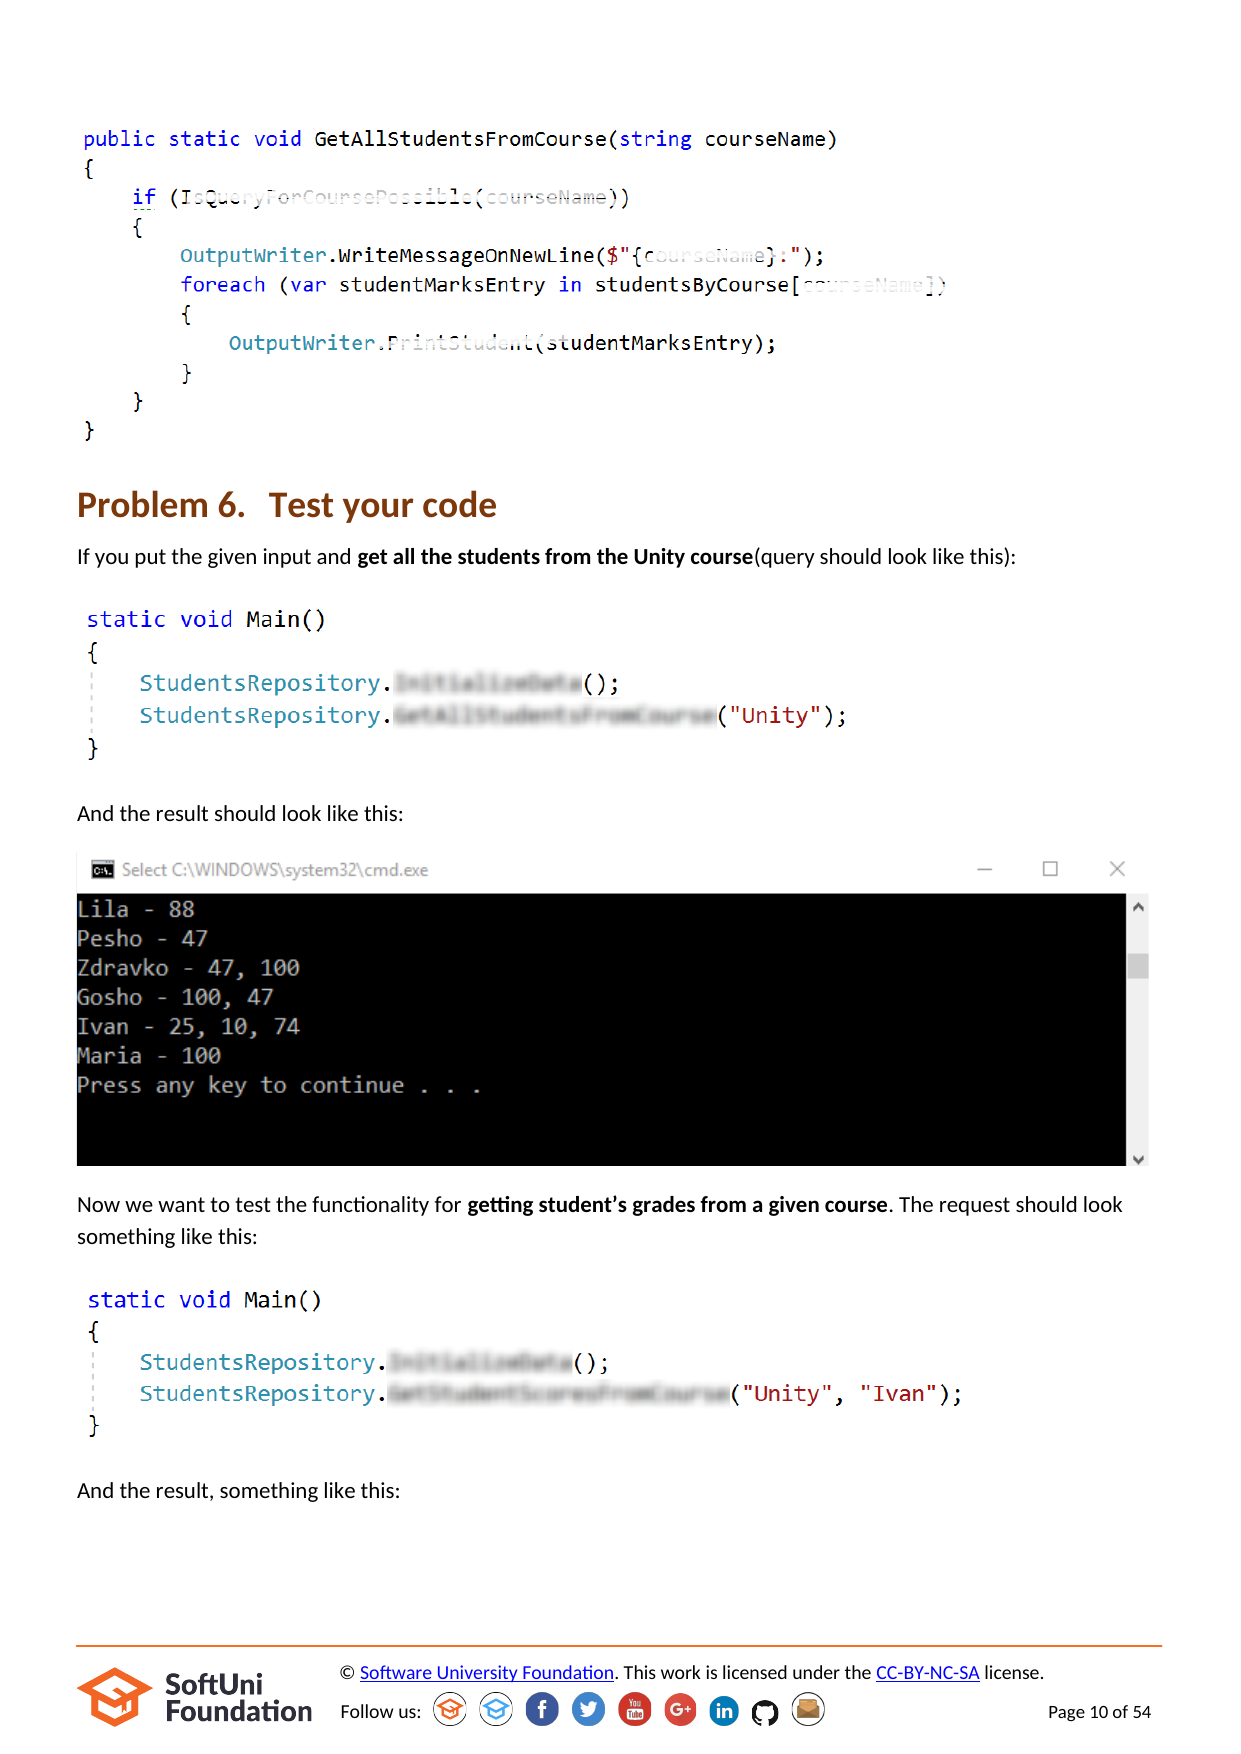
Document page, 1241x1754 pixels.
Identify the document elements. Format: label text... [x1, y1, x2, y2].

text And the result should look like this: [77, 799, 1163, 827]
picture [525, 1692, 559, 1726]
picture [730, 1717, 739, 1726]
picture [730, 1696, 739, 1705]
picture [76, 1667, 312, 1727]
text If you put the given input and get all the students from the Unity course(query should look like this): [77, 542, 1163, 570]
picture [723, 1708, 732, 1717]
picture [752, 1700, 779, 1726]
picture [76, 1275, 975, 1452]
picture [791, 1692, 825, 1726]
text And the result, something like this: [77, 1476, 1163, 1504]
subtitle Test your code [77, 481, 1163, 527]
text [77, 95, 1163, 456]
picture [433, 1692, 467, 1726]
picture [479, 1692, 513, 1726]
picture [709, 1717, 718, 1726]
picture [572, 1692, 605, 1726]
picture [76, 852, 1149, 1166]
picture [709, 1696, 718, 1705]
picture [76, 127, 977, 457]
picture [664, 1693, 697, 1726]
text Now we want to test the functionality for getting student’s grades from a given course. The request should look something like this: [77, 1190, 1163, 1250]
picture [76, 595, 855, 775]
picture [618, 1692, 652, 1726]
